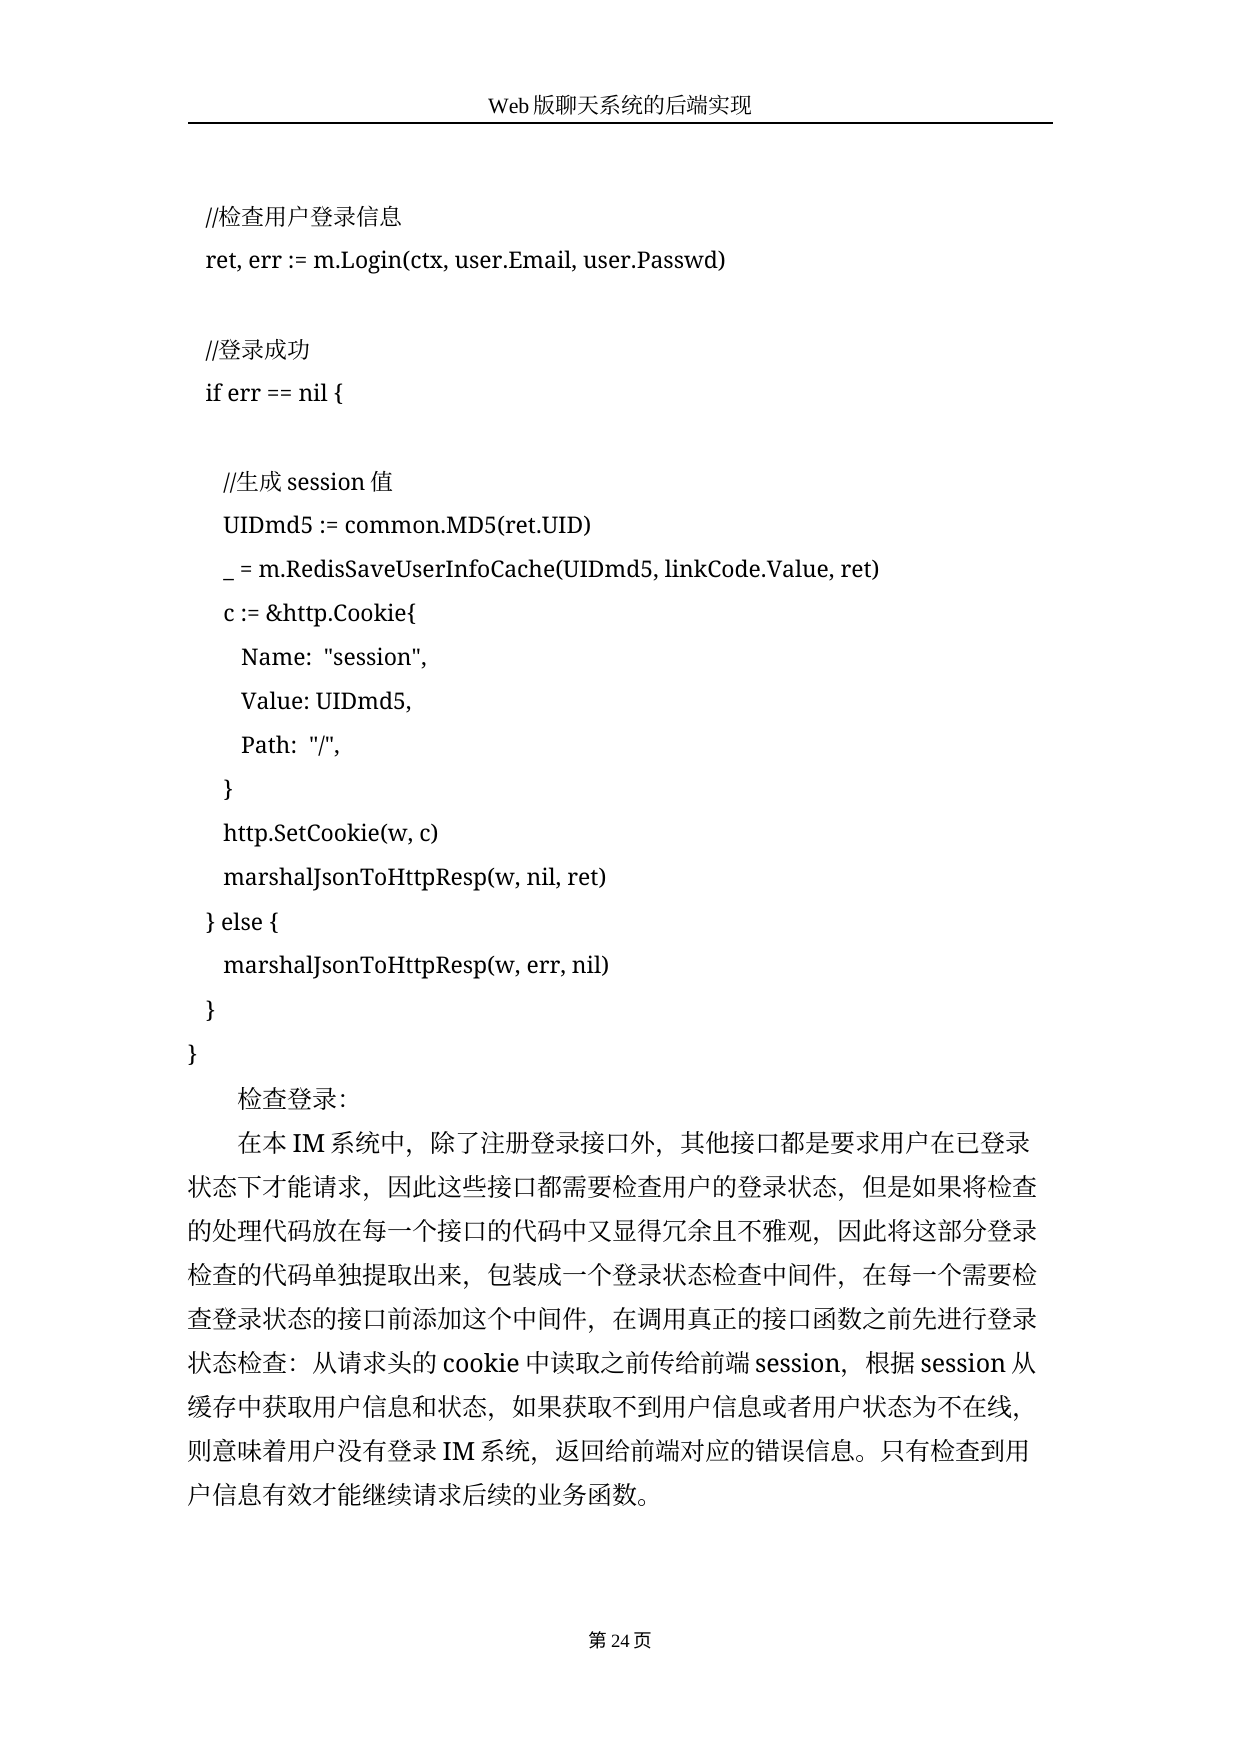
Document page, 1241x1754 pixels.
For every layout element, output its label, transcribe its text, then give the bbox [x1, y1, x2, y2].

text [187, 150, 1053, 1075]
text 检查登录： [187, 1075, 1053, 1119]
text 在本IM系统中，除了注册登录接口外，其他接口都是要求用户在已登录状态下才能请求，因此这些接口都需要检查用户的登录状态，但是如果将检查的处理代码放在每一个接口的代码中又显得冗余且不雅观，因此将这部分登录检查的代码单独提取出来，包装成一个登录状态检查中间件，在每一个需要检查登录状态的接口前添加这个中间件，在调用真正的接口函数之前先进行登录状态检查：从请求头的cookie中读取之前传给前端session，根据session从缓存中获取用户信息和状态，如果获取不到用户信息或者用户状态为不在线，则意味着用户没有登录IM系统，返回给前端对应的错误信息。只有检查到用户信息有效才能继续请求后续的业务函数。 [187, 1119, 1053, 1516]
